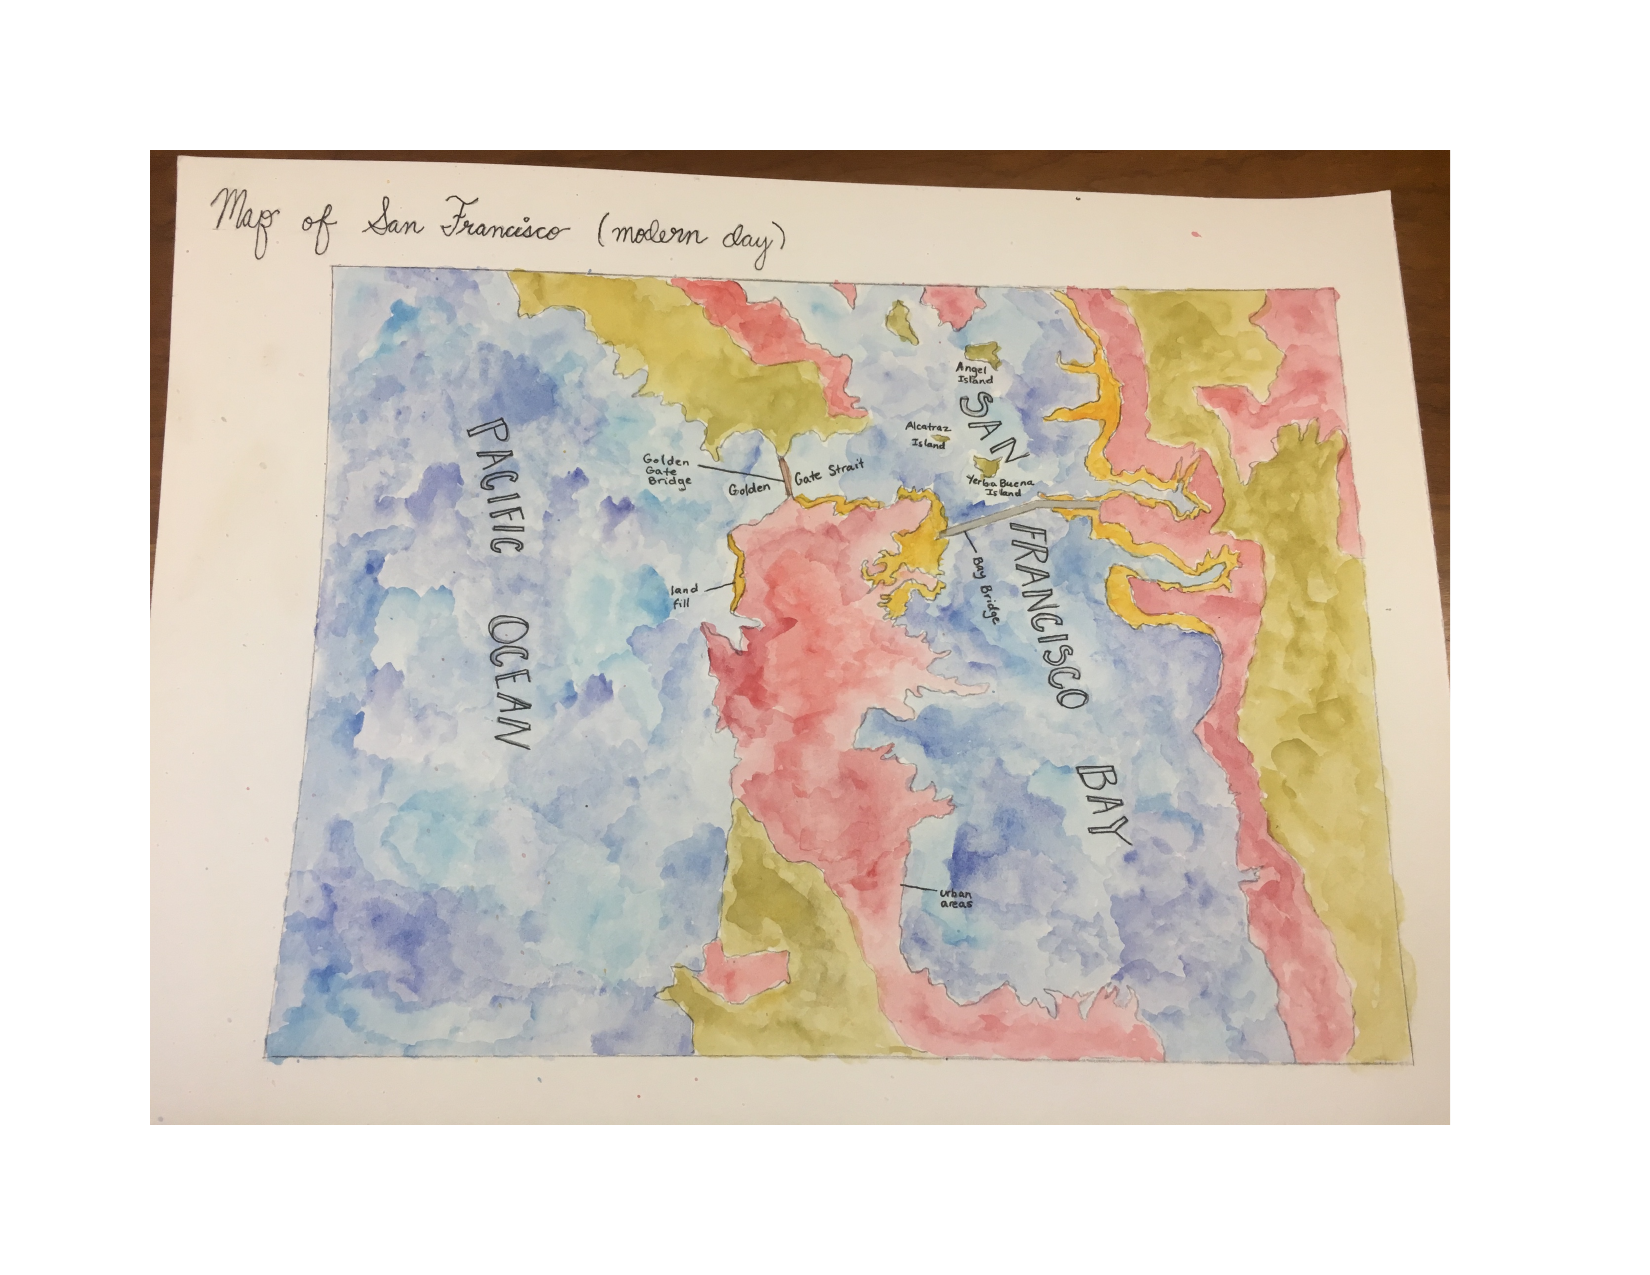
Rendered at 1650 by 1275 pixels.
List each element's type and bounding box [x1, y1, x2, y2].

picture [150, 150, 1450, 1125]
